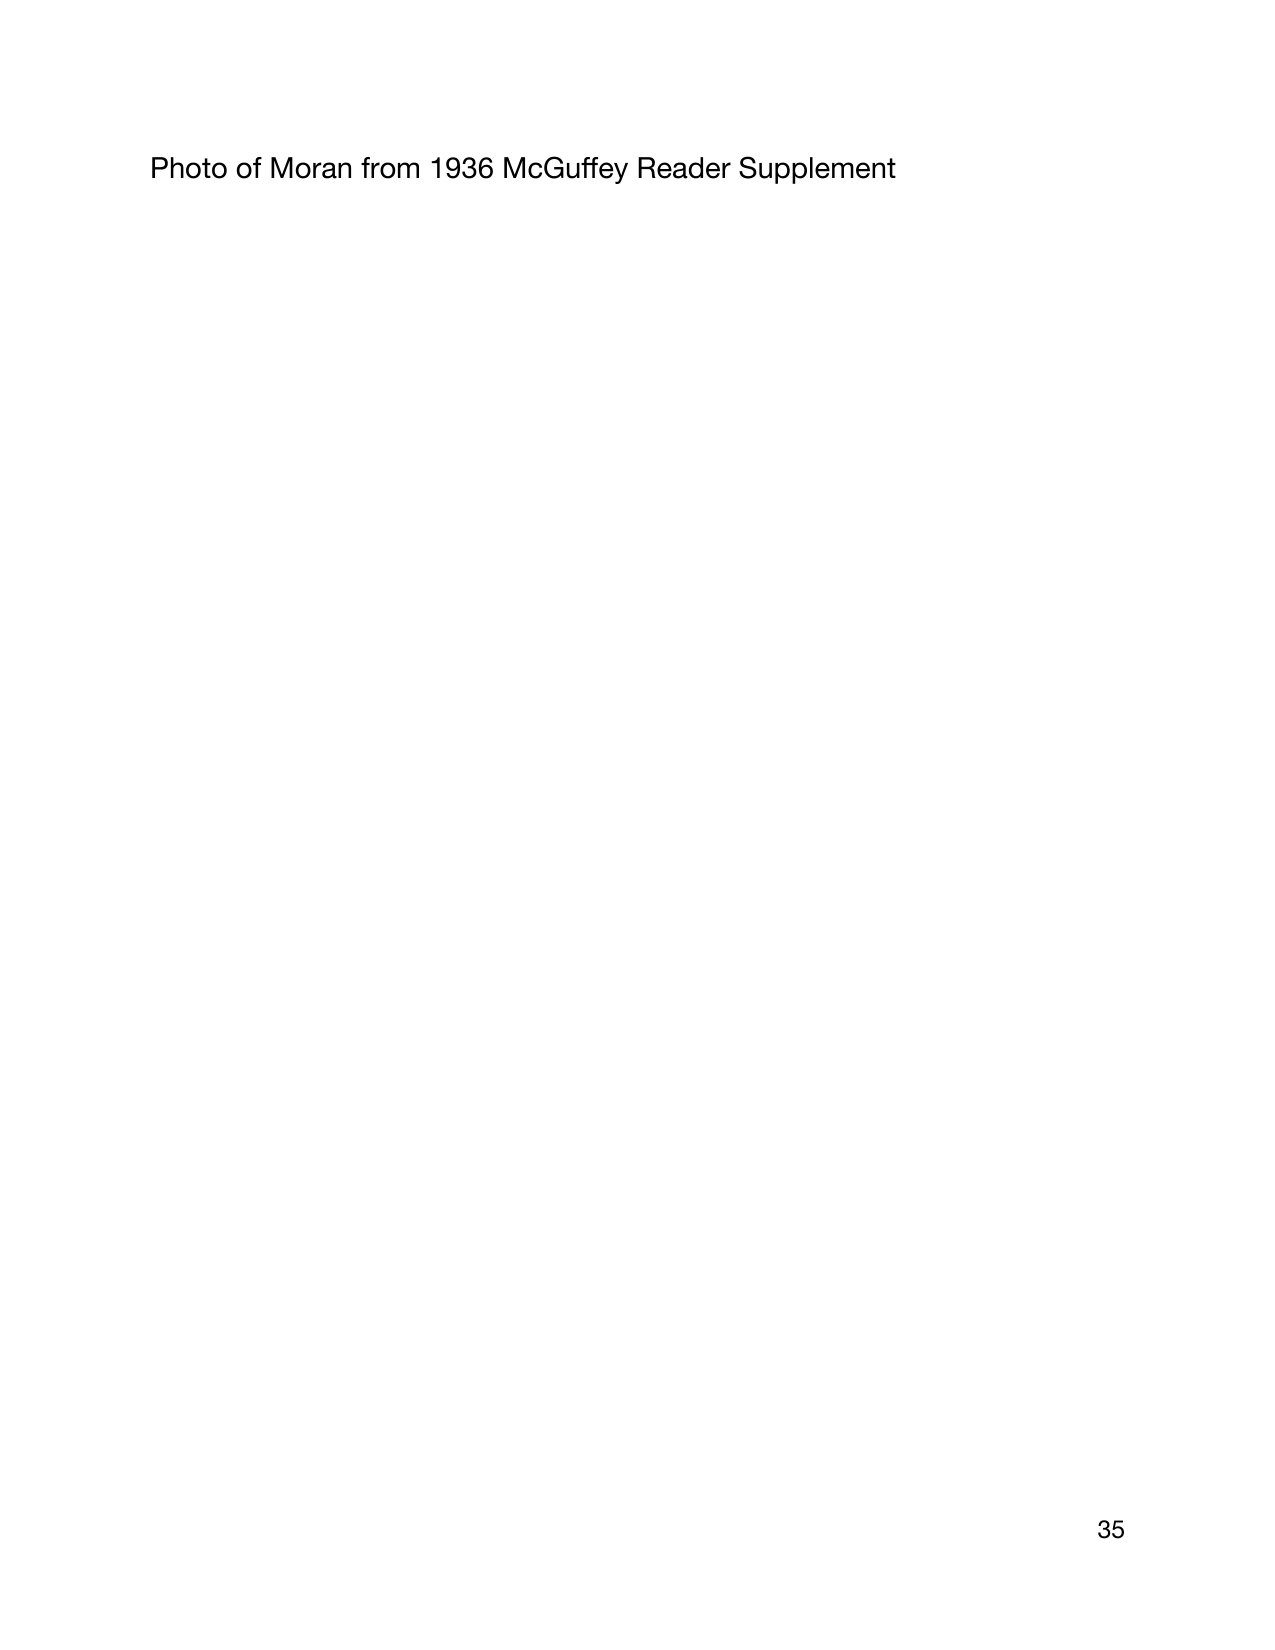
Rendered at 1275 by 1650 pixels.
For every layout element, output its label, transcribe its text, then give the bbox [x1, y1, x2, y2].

text Photo of Moran from 1936 McGuffey Reader Supplement [150, 150, 1125, 187]
